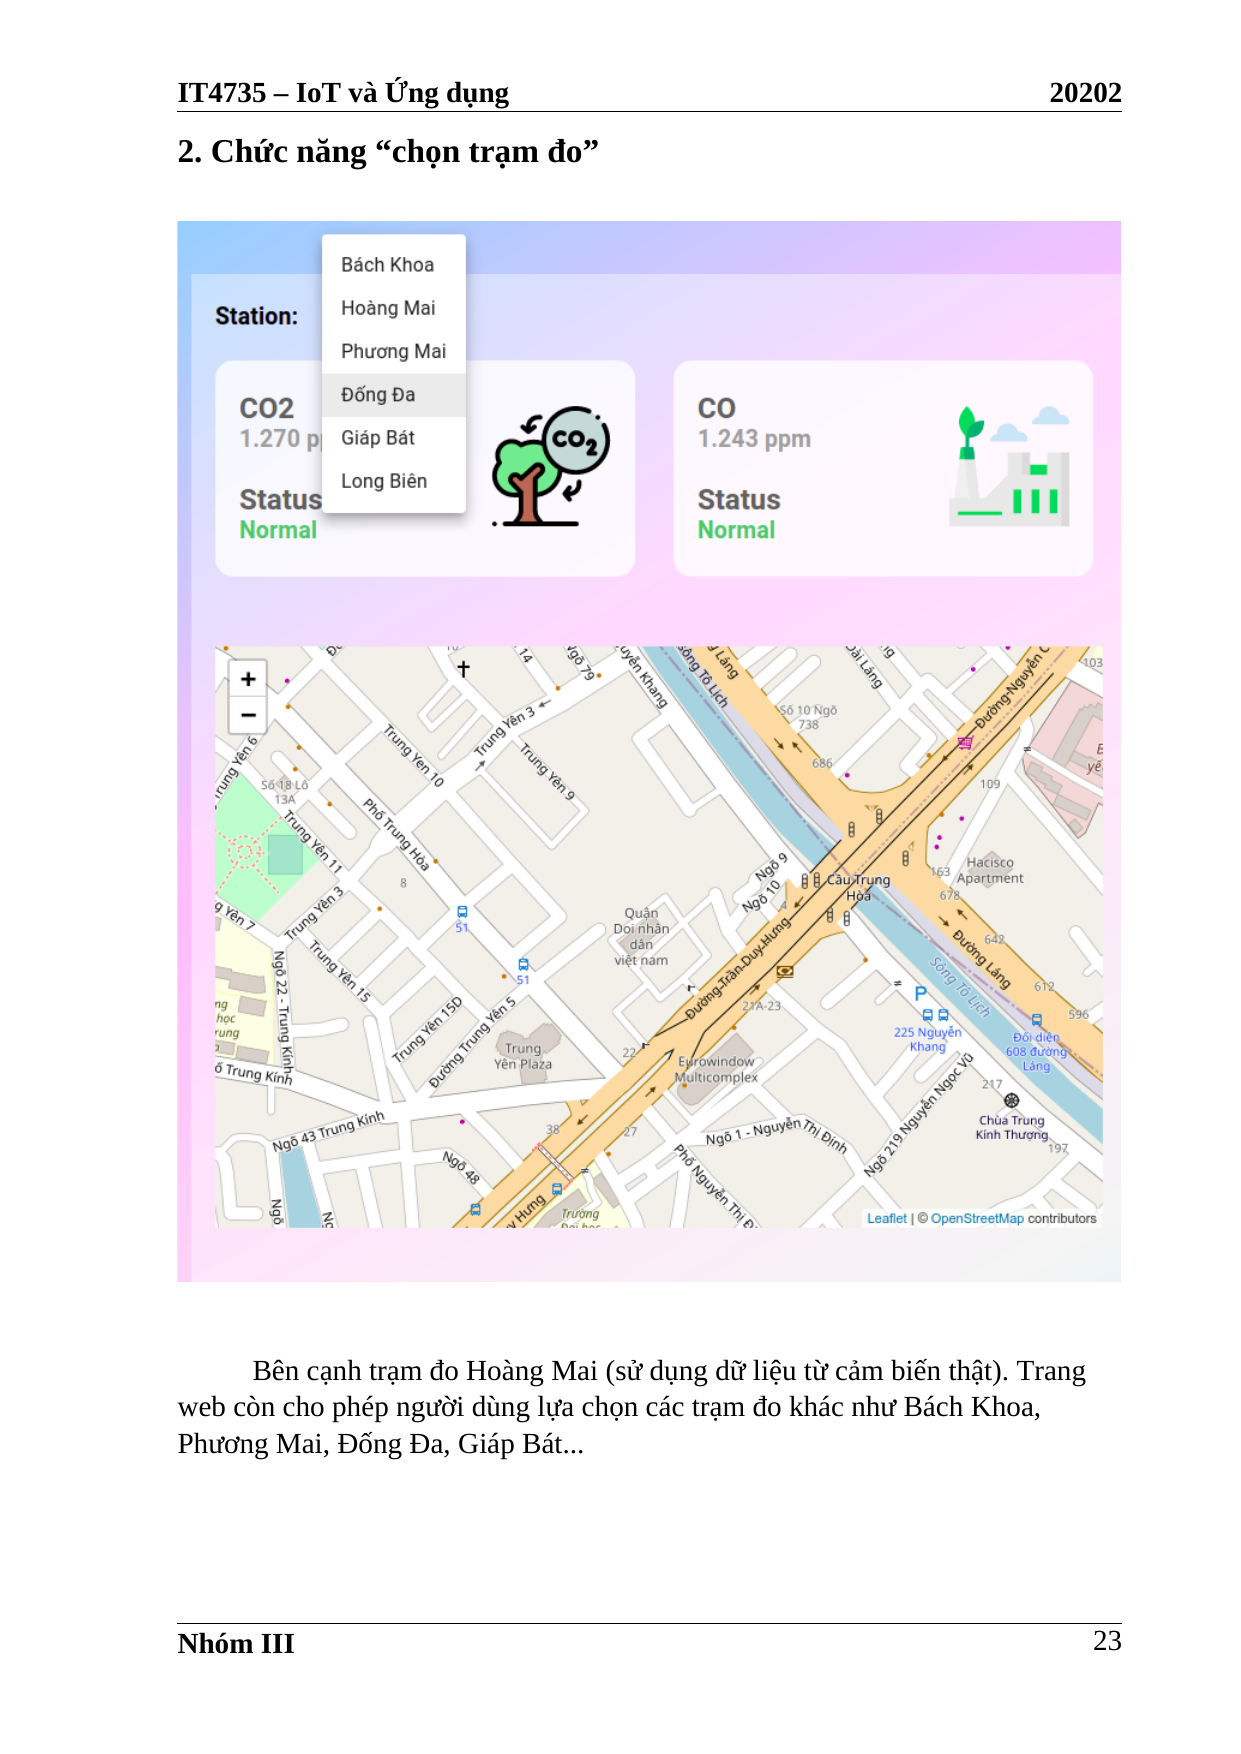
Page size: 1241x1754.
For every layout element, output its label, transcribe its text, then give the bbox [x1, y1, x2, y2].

picture [177, 221, 1121, 1282]
subtitle 2. Chức năng “chọn trạm đo” [177, 131, 1122, 169]
text Bên cạnh trạm đo Hoàng Mai (sử dụng dữ liệu từ cảm biến thật). Trang web còn cho phép người dùng lựa chọn các trạm đo khác như Bách Khoa, Phương Mai, Đống Đa, Giáp Bát... [177, 1353, 1122, 1459]
